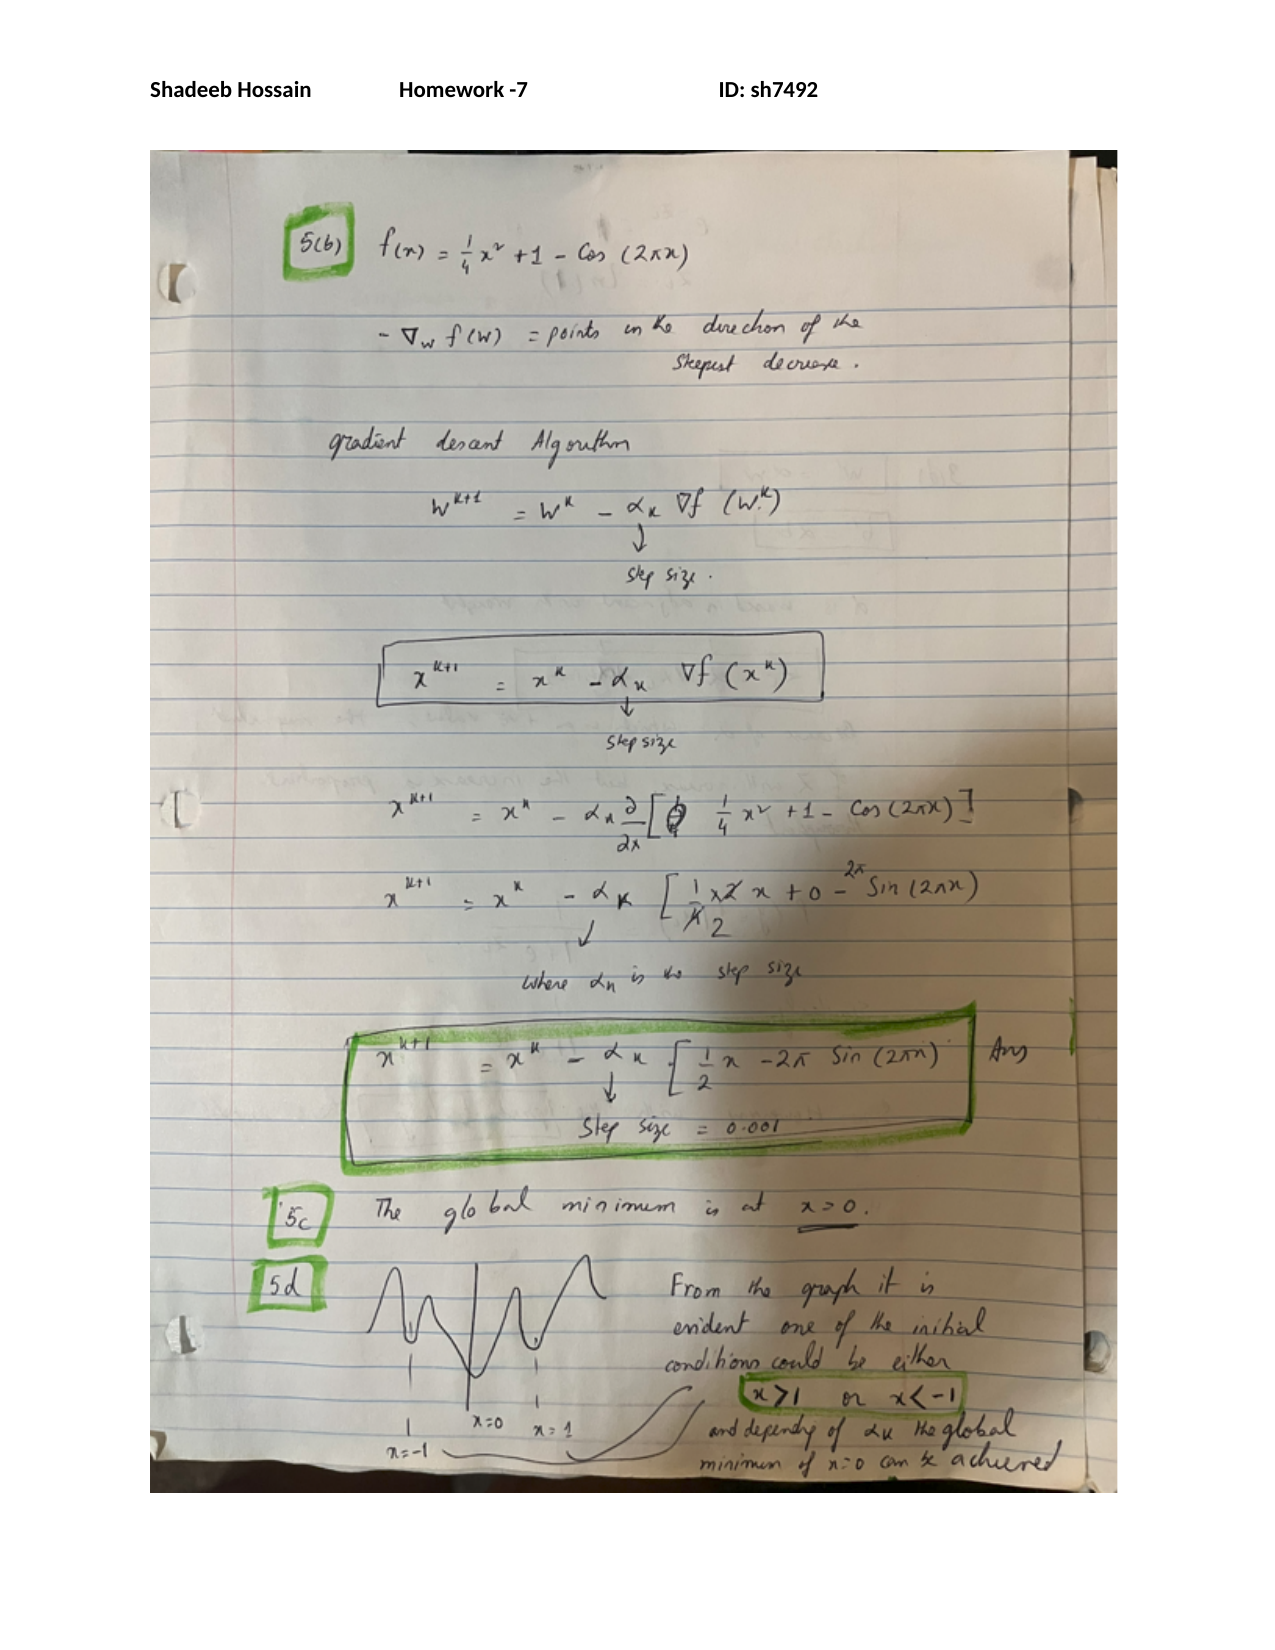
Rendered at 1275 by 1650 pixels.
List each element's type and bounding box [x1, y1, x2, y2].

picture [150, 150, 1118, 1493]
